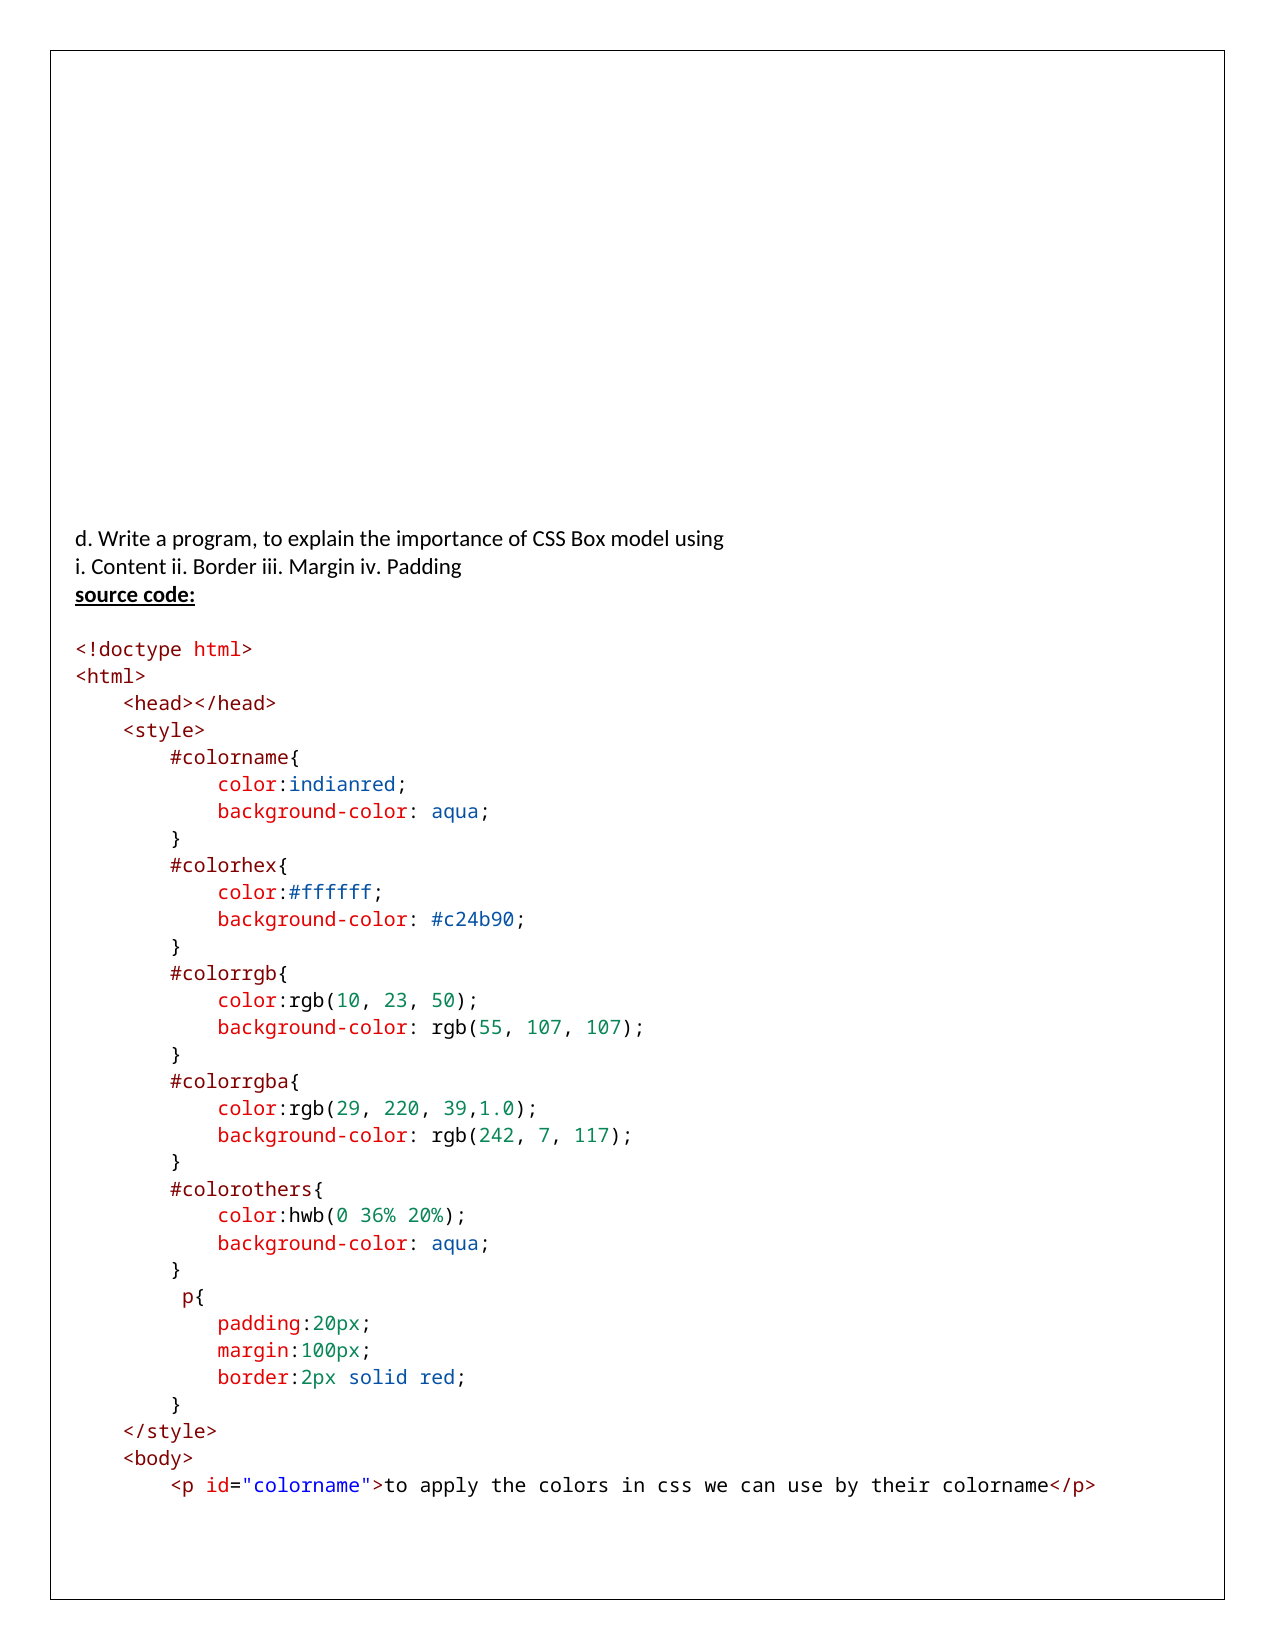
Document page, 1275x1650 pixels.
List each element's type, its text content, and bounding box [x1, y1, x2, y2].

text #colorhex{ [75, 851, 1125, 878]
text color:rgb(29, 220, 39,1.0); [75, 1094, 1125, 1121]
text <!doctype html> [75, 635, 1125, 662]
text } [75, 1391, 1125, 1418]
text background-color: rgb(55, 107, 107); [75, 1013, 1125, 1040]
text d. Write a program, to explain the importance of CSS Box model using [75, 524, 1125, 552]
text <p id="colorname">to apply the colors in css we can use by their colorname</p> [75, 1472, 1125, 1498]
text color:indianred; [75, 770, 1125, 797]
text <style> [75, 716, 1125, 743]
text background-color: aqua; [75, 1229, 1125, 1256]
text #colorothers{ [75, 1175, 1125, 1202]
text background-color: aqua; [75, 797, 1125, 824]
text background-color: #c24b90; [75, 905, 1125, 932]
text color:rgb(10, 23, 50); [75, 986, 1125, 1013]
text } [75, 824, 1125, 851]
text p{ [75, 1283, 1125, 1310]
text color:hwb(0 36% 20%); [75, 1202, 1125, 1229]
text padding:20px; [75, 1310, 1125, 1337]
text color:#ffffff; [75, 878, 1125, 905]
text #colorrgb{ [75, 959, 1125, 986]
text #colorname{ [75, 743, 1125, 770]
text i. Content ii. Border iii. Margin iv. Padding [75, 552, 1125, 580]
text #colorrgba{ [75, 1067, 1125, 1094]
text } [75, 932, 1125, 959]
text } [75, 1148, 1125, 1175]
text source code: [75, 580, 1125, 608]
text margin:100px; [75, 1337, 1125, 1364]
text <body> [75, 1444, 1125, 1472]
text </style> [75, 1418, 1125, 1444]
text } [75, 1040, 1125, 1067]
text <html> [75, 662, 1125, 689]
text <head></head> [75, 689, 1125, 716]
text background-color: rgb(242, 7, 117); [75, 1121, 1125, 1148]
text } [75, 1256, 1125, 1283]
text border:2px solid red; [75, 1364, 1125, 1391]
